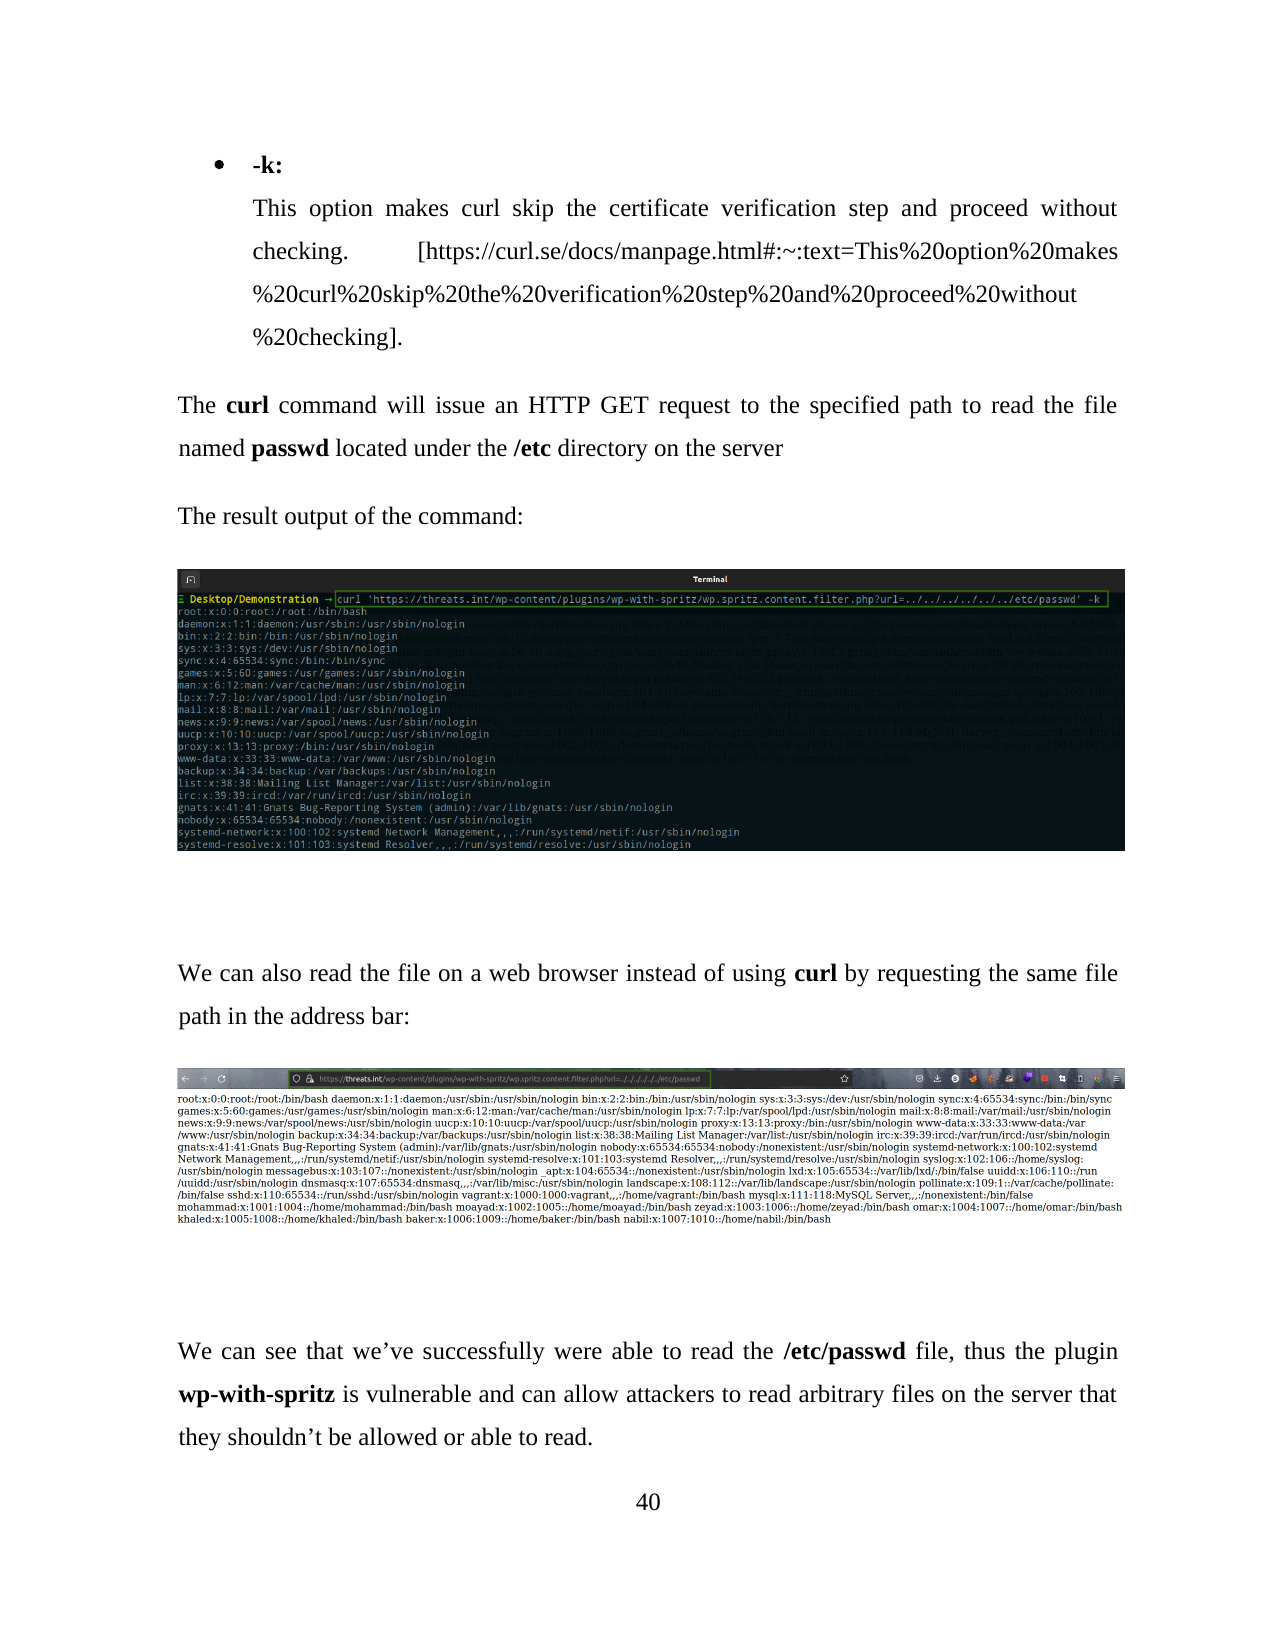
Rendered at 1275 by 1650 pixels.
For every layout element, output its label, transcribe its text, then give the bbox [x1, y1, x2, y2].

picture [177, 569, 1125, 851]
picture [177, 1068, 1125, 1229]
text We can see that we’ve successfully were able to read the /etc/passwd file, thus the plugin wp-with-spritz is vulnerable and can allow attackers to read arbitrary files on the server that they shouldn’t be allowed or able to read. [177, 1336, 1118, 1451]
text The result output of the command: [177, 501, 1118, 530]
text We can also read the file on a web browser instead of using curl by requesting the same file path in the address bar: [177, 958, 1118, 1030]
text The curl command will issue an HTTP GET request to the specified path to read the file named passwd located under the /etc directory on the server [177, 390, 1118, 462]
list -k: This option makes curl skip the certificate verification step and proceed without checking. [https://curl.se/docs/manpage.html#:~:text=This%20option%20makes%20curl%20skip%20the%20verification%20step%20and%20proceed%20without%20checking]. [215, 150, 1118, 351]
